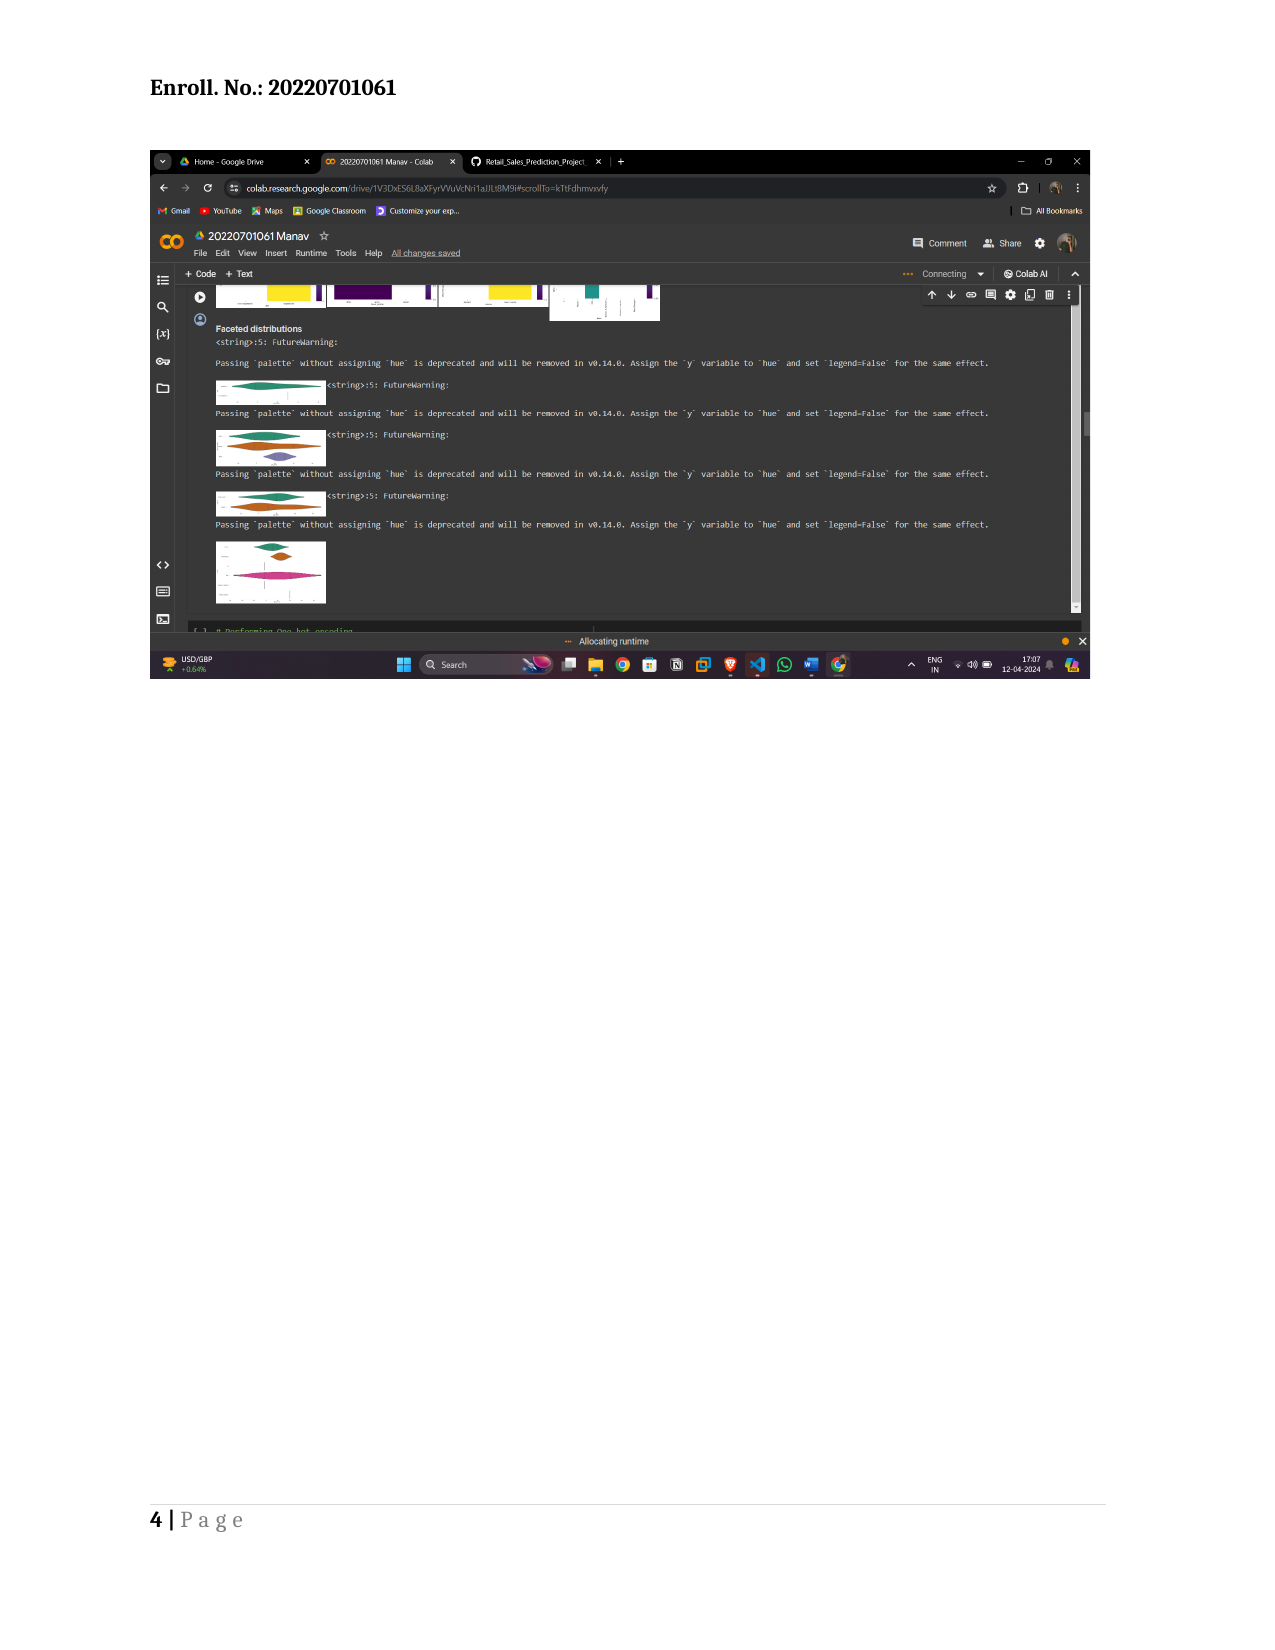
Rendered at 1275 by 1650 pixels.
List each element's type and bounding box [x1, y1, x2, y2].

picture [150, 150, 1091, 679]
